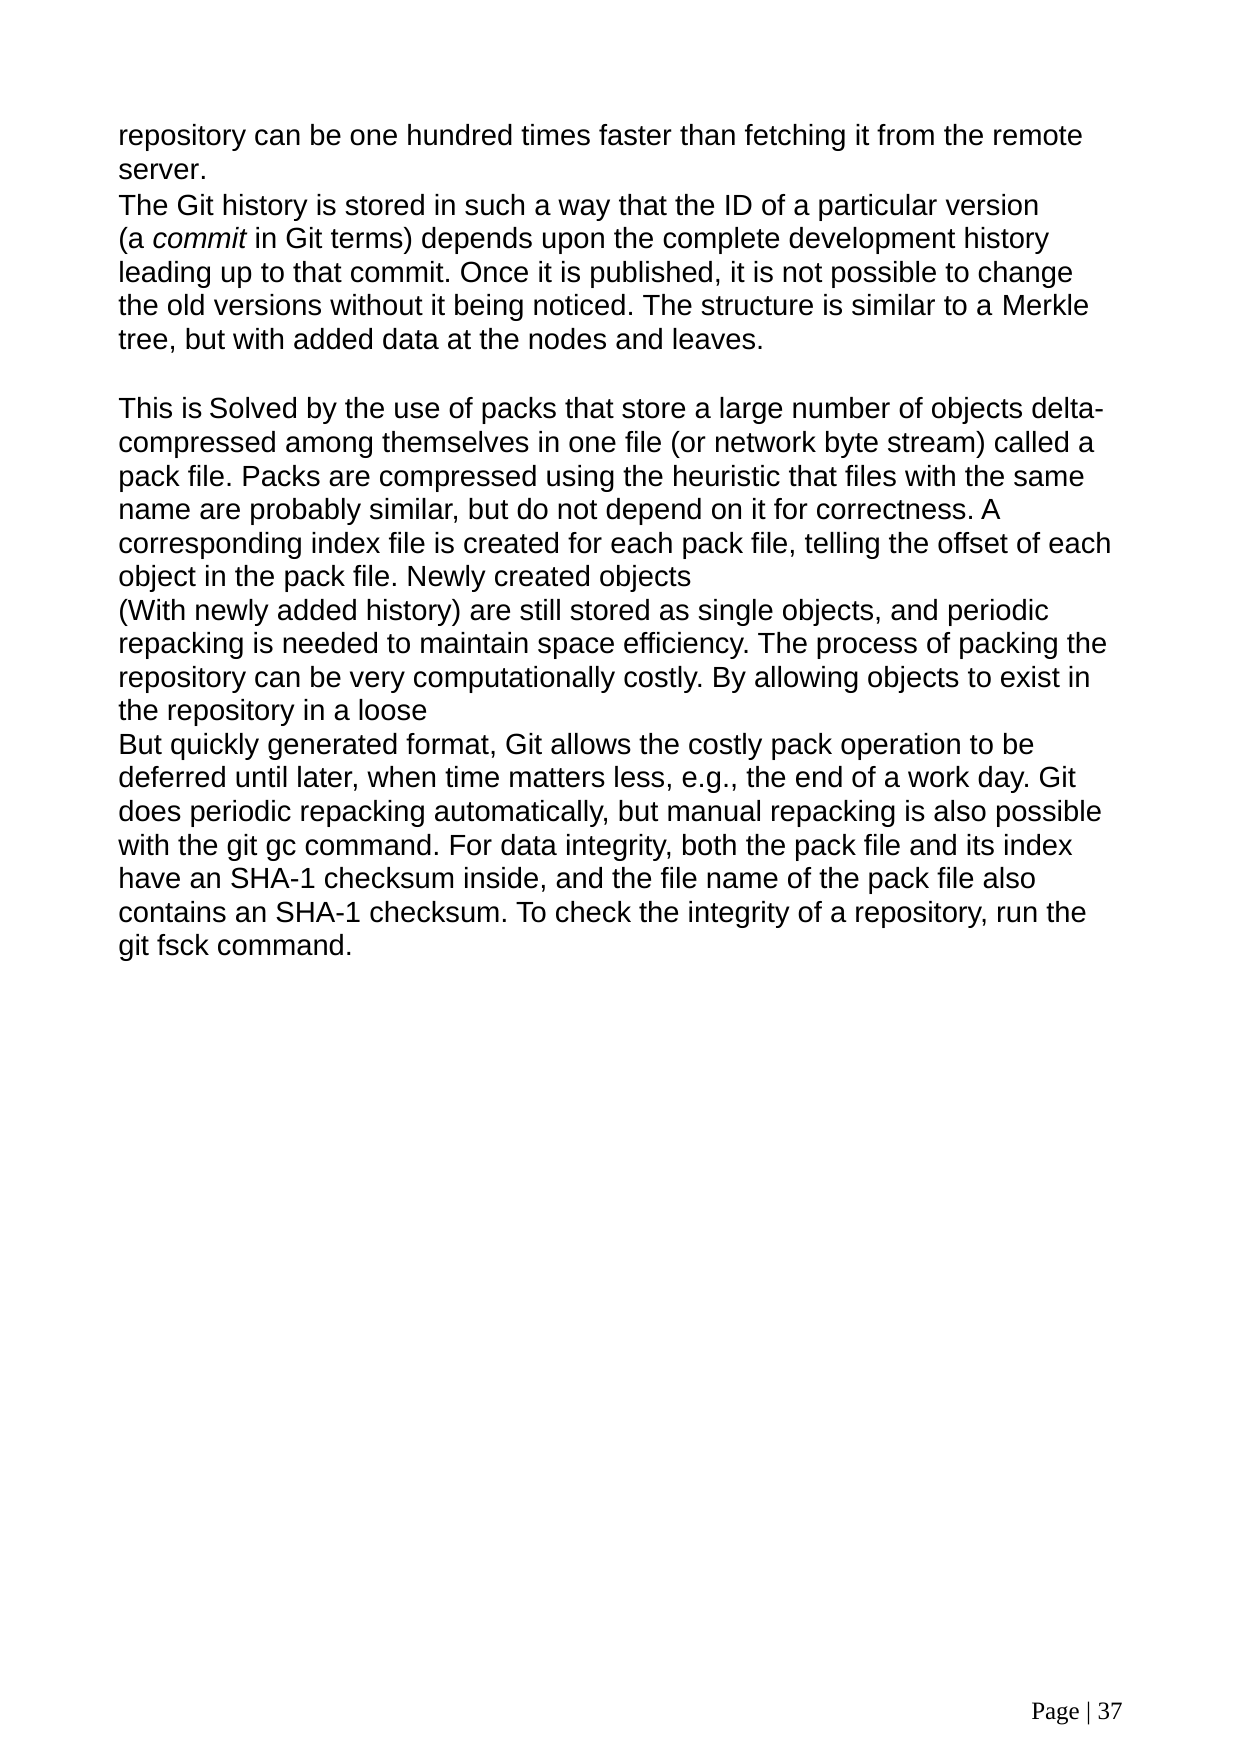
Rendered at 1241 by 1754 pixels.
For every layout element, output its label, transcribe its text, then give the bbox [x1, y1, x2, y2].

text The Git history is stored in such a way that the ID of a particular version (a commit in Git terms) depends upon the complete development history leading up to that commit. Once it is published, it is not possible to change the old versions without it being noticed. The structure is similar to a Merkle tree, but with added data at the nodes and leaves. [118, 188, 1122, 355]
text This is Solved by the use of packs that store a large number of objects delta-compressed among themselves in one file (or network byte stream) called a pack file. Packs are compressed using the heuristic that files with the same name are probably similar, but do not depend on it for correctness. A corresponding index file is created for each pack file, telling the offset of each object in the pack file. Newly created objects [118, 391, 1122, 593]
text But quickly generated format, Git allows the costly pack operation to be deferred until later, when time matters less, e.g., the end of a work day. Git does periodic repacking automatically, but manual repacking is also possible with the git gc command. For data integrity, both the pack file and its index have an SHA-1 checksum inside, and the file name of the pack file also contains an SHA-1 checksum. To check the integrity of a repository, run the git fsck command. [118, 727, 1122, 962]
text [118, 118, 1122, 185]
text (With newly added history) are still stored as single objects, and periodic repacking is needed to maintain space efficiency. The process of packing the repository can be very computationally costly. By allowing objects to exist in the repository in a loose [118, 593, 1122, 727]
